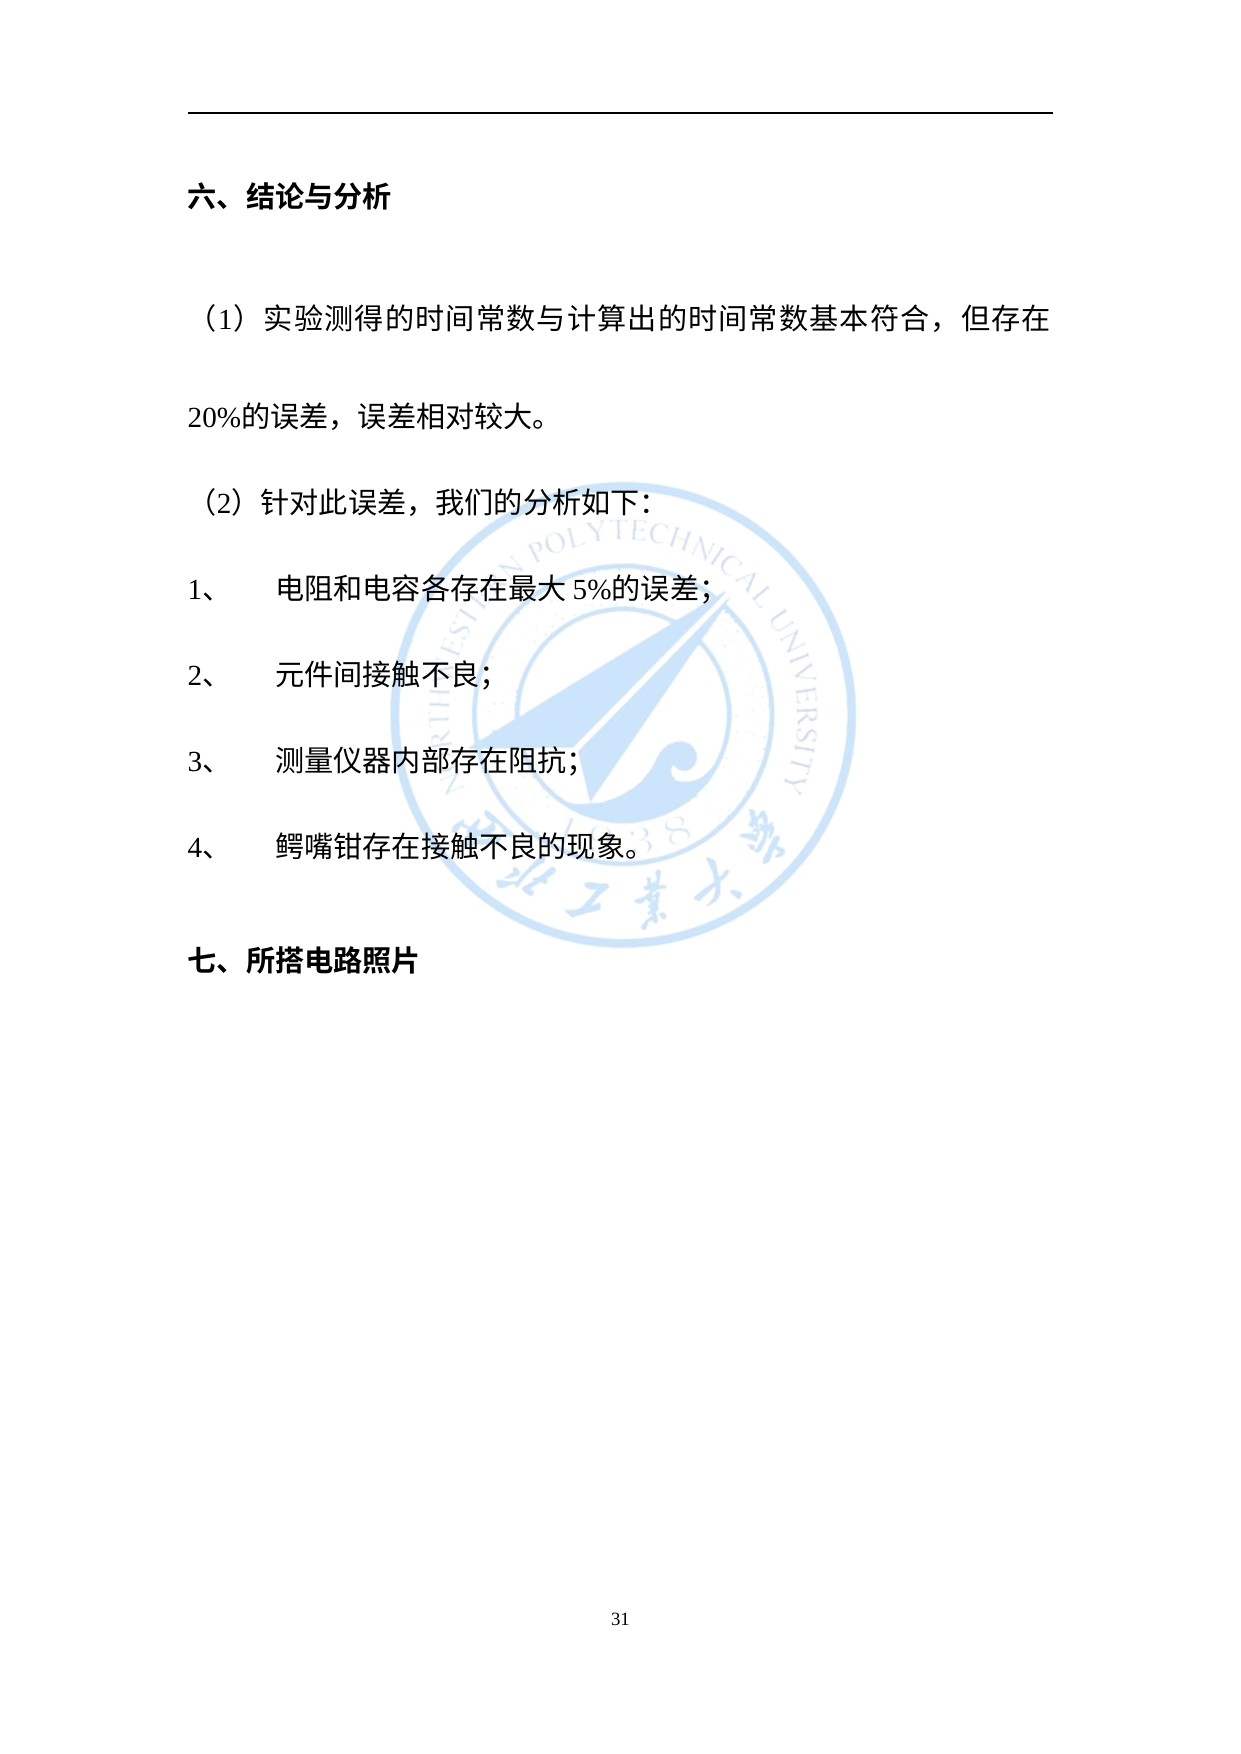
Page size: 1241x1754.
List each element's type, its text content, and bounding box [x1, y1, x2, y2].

subtitle 七、所搭电路照片 [187, 926, 1053, 991]
list 元件间接触不良； [187, 640, 1053, 705]
text （2）针对此误差，我们的分析如下： [187, 468, 1053, 533]
subtitle 六、结论与分析 [187, 162, 1053, 227]
text （1）实验测得的时间常数与计算出的时间常数基本符合，但存在20%的误差，误差相对较大。 [187, 284, 1053, 447]
list 鳄嘴钳存在接触不良的现象。 [187, 813, 1053, 878]
list 测量仪器内部存在阻抗； [187, 727, 1053, 792]
list 电阻和电容各存在最大5%的误差； [187, 554, 1053, 619]
